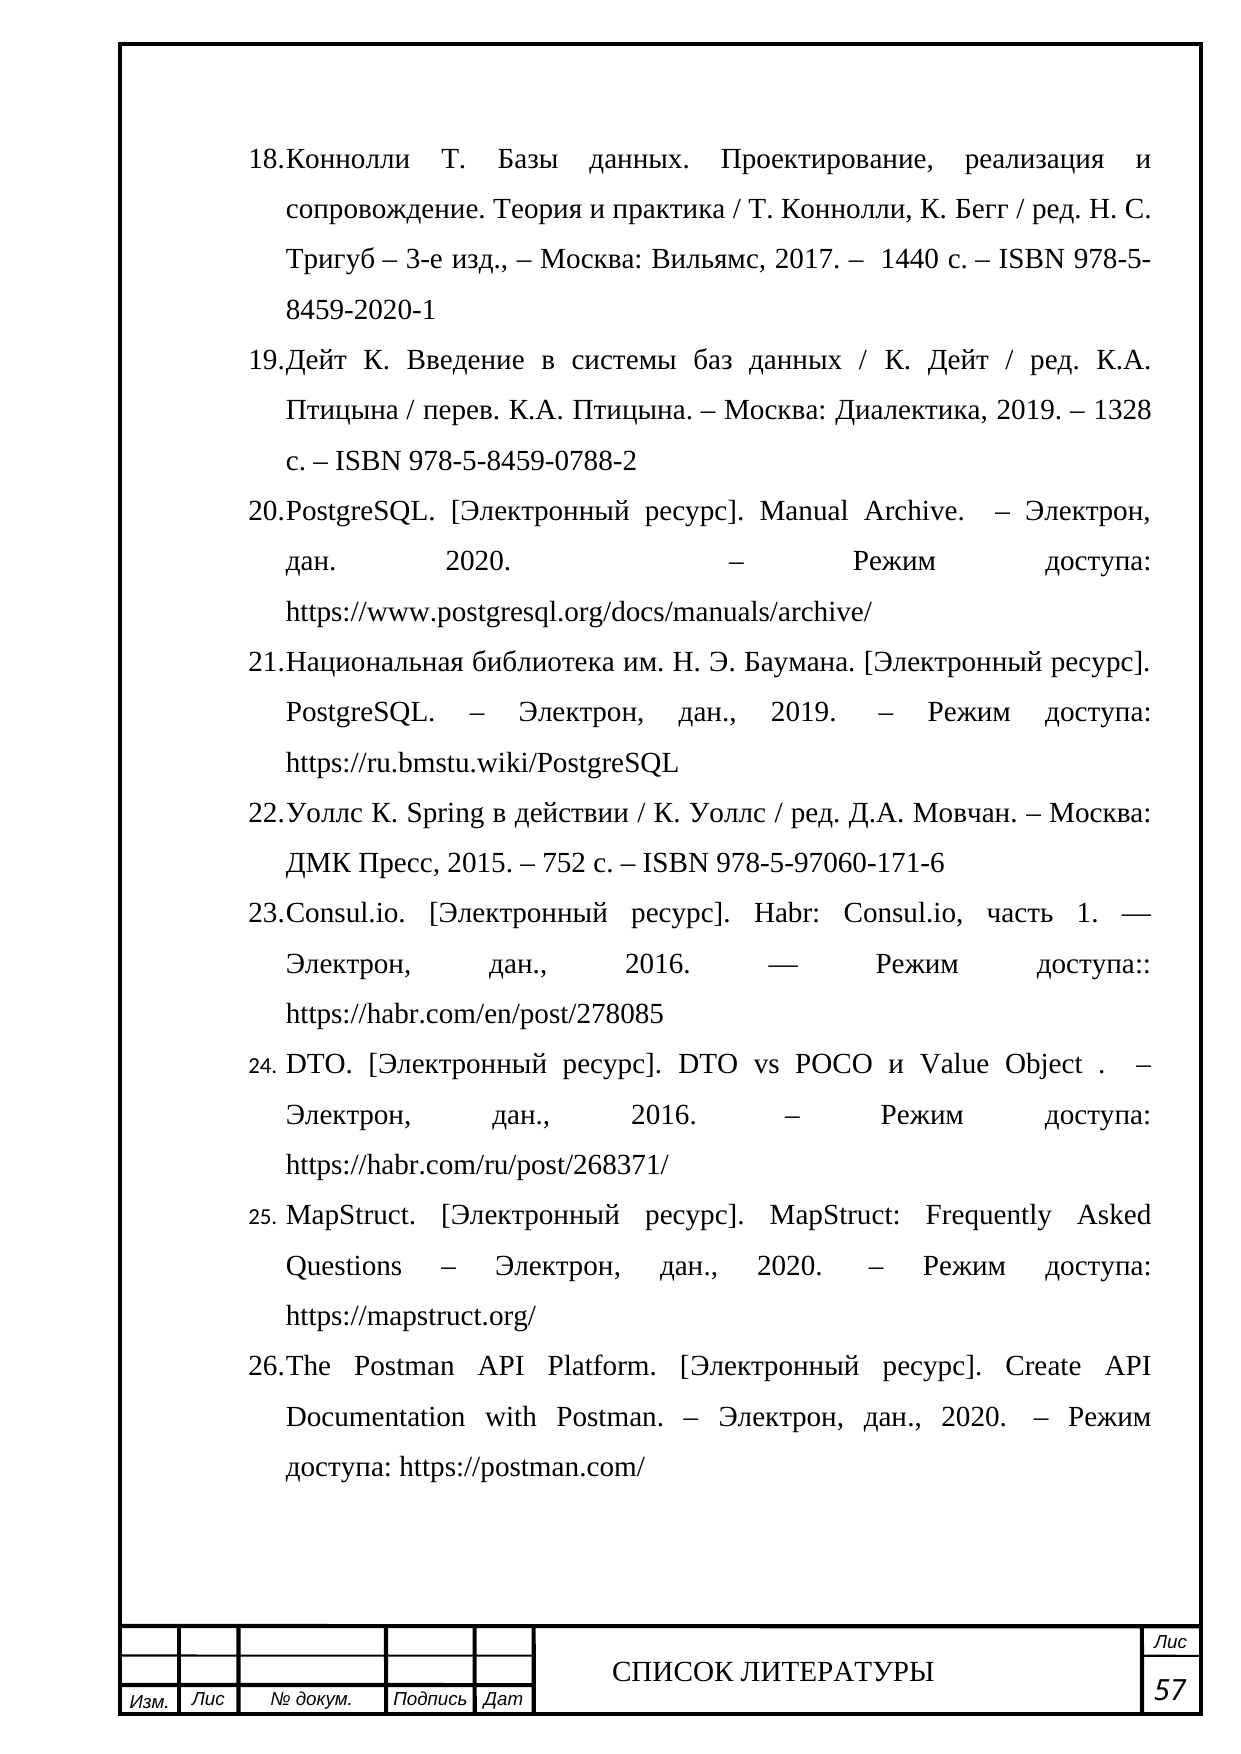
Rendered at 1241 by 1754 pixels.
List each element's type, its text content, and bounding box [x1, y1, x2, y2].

list Consul.io. [Электронный ресурс]. Habr: Consul.io, часть 1. — Электрон, дан., 2016. — Режим доступа:: https://habr.com/en/post/278085 [248, 896, 1152, 1030]
list The Postman API Platform. [Электронный ресурс]. Create API Documentation with Postman. – Электрон, дан., 2020. – Режим доступа: https://postman.com/ [248, 1348, 1152, 1483]
list Дейт К. Введение в системы баз данных / К. Дейт / ред. К.А. Птицына / перев. К.А. Птицына. – Москва: Диалектика, 2019. – 1328 c. – ISBN 978-5-8459-0788-2 [248, 342, 1152, 476]
list Уоллс К. Spring в действии / К. Уоллс / ред. Д.А. Мовчан. – Москва: ДМК Пресс, 2015. – 752 c. – ISBN 978-5-97060-171-6 [248, 795, 1152, 879]
list Национальная библиотека им. Н. Э. Баумана. [Электронный ресурс]. PostgreSQL. – Электрон, дан., 2019. – Режим доступа: https://ru.bmstu.wiki/PostgreSQL [248, 644, 1152, 778]
list PostgreSQL. [Электронный ресурс]. Manual Archive. – Электрон, дан. 2020. – Режим доступа: https://www.postgresql.org/docs/manuals/archive/ [248, 493, 1152, 627]
list Коннолли Т. Базы данных. Проектирование, реализация и сопровождение. Теория и практика / Т. Коннолли, К. Бегг / ред. Н. С. Тригуб – 3-е изд., – Москва: Вильямс, 2017. – 1440 с. – ISBN 978-5-8459-2020-1 [248, 141, 1152, 325]
list DTO. [Электронный ресурс]. DTO vs POCO и Value Object . – Электрон, дан., 2016. – Режим доступа: https://habr.com/ru/post/268371/ [248, 1047, 1152, 1181]
list MapStruct. [Электронный ресурс]. MapStruct: Frequently Asked Questions – Электрон, дан., 2020. – Режим доступа: https://mapstruct.org/ [248, 1197, 1152, 1332]
